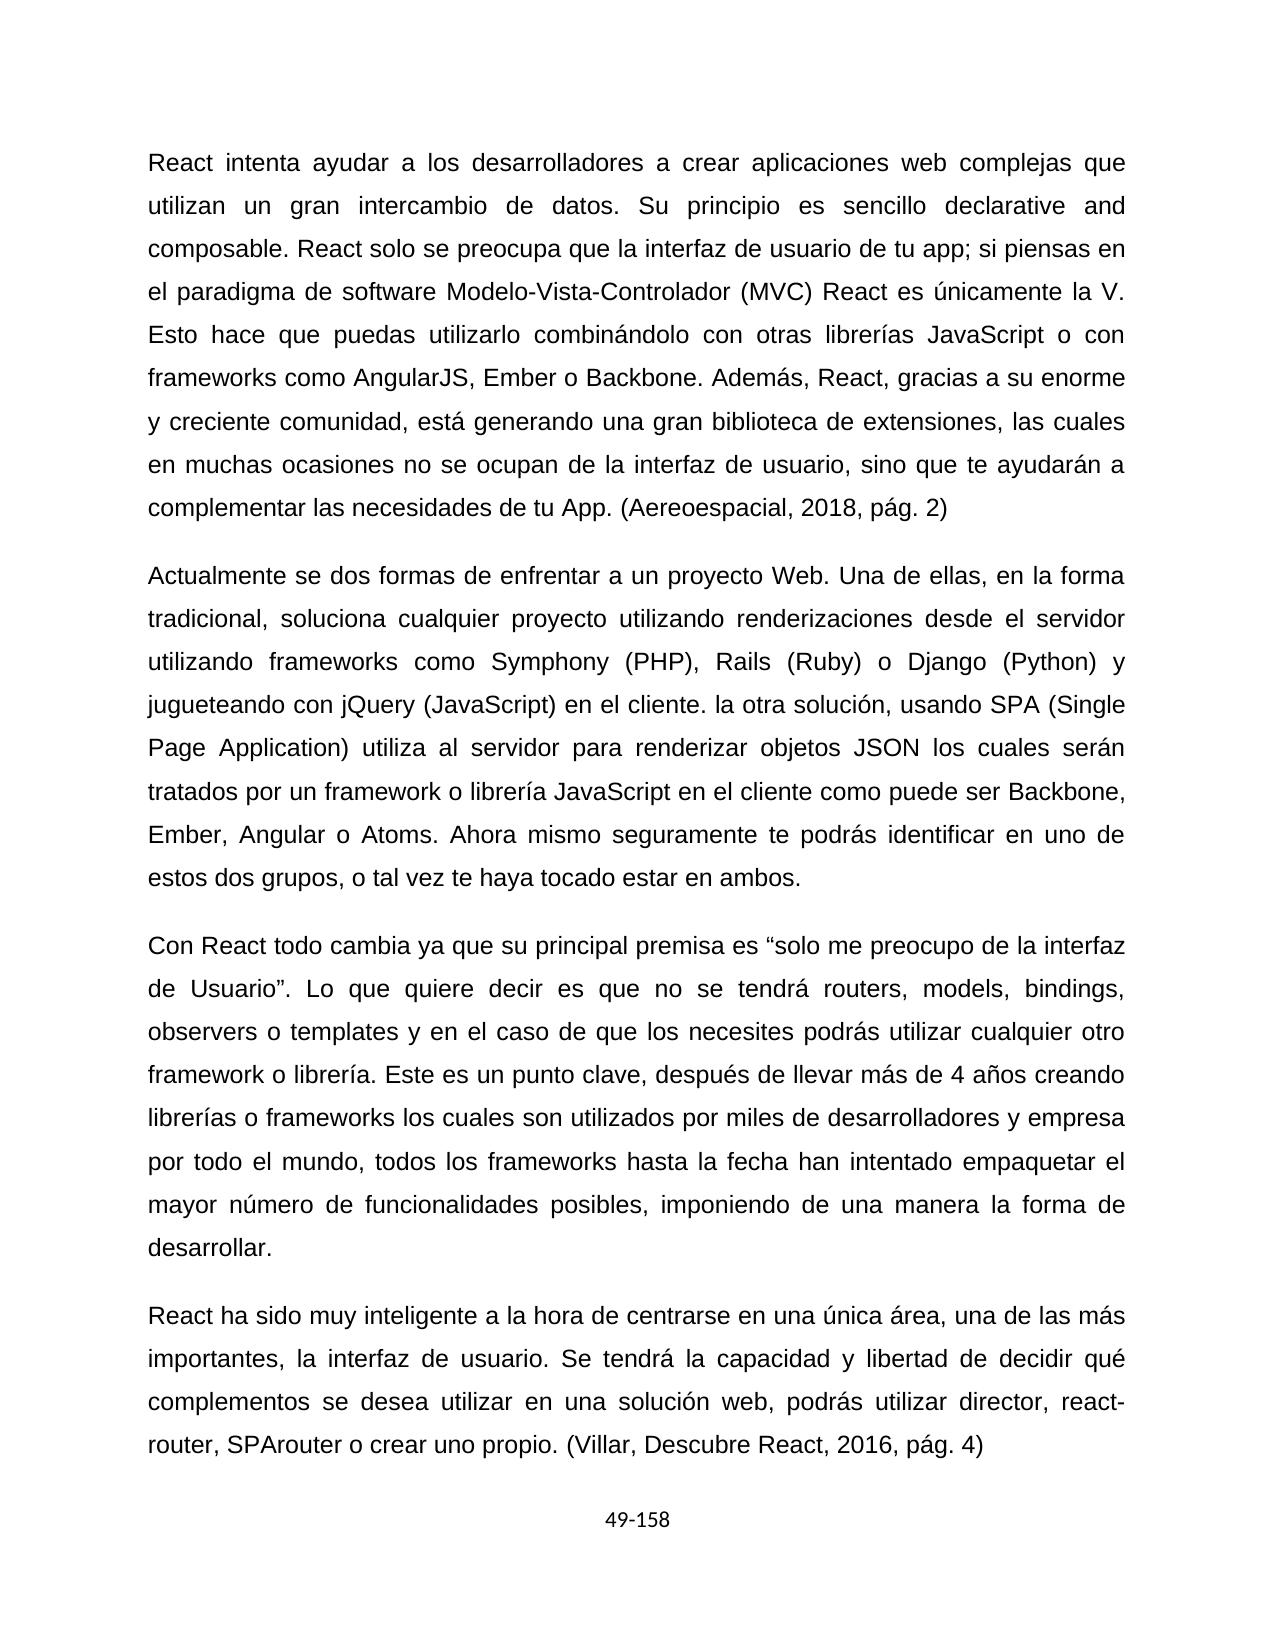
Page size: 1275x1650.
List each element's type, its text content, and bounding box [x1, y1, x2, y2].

text Actualmente se dos formas de enfrentar a un proyecto Web. Una de ellas, en la forma tradicional, soluciona cualquier proyecto utilizando renderizaciones desde el servidor utilizando frameworks como Symphony (PHP), Rails (Ruby) o Django (Python) y jugueteando con jQuery (JavaScript) en el cliente. la otra solución, usando SPA (Single Page Application) utiliza al servidor para renderizar objetos JSON los cuales serán tratados por un framework o librería JavaScript en el cliente como puede ser Backbone, Ember, Angular o Atoms. Ahora mismo seguramente te podrás identificar en uno de estos dos grupos, o tal vez te haya tocado estar en ambos. [148, 561, 1127, 891]
text Con React todo cambia ya que su principal premisa es “solo me preocupo de la interfaz de Usuario”. Lo que quiere decir es que no se tendrá routers, models, bindings, observers o templates y en el caso de que los necesites podrás utilizar cualquier otro framework o librería. Este es un punto clave, después de llevar más de 4 años creando librerías o frameworks los cuales son utilizados por miles de desarrolladores y empresa por todo el mundo, todos los frameworks hasta la fecha han intentado empaquetar el mayor número de funcionalidades posibles, imponiendo de una manera la forma de desarrollar. [148, 931, 1127, 1261]
text React ha sido muy inteligente a la hora de centrarse en una única área, una de las más importantes, la interfaz de usuario. Se tendrá la capacidad y libertad de decidir qué complementos se desea utilizar en una solución web, podrás utilizar director, react-router, SPArouter o crear uno propio. [148, 1301, 1127, 1459]
text React intenta ayudar a los desarrolladores a crear aplicaciones web complejas que utilizan un gran intercambio de datos. Su principio es sencillo declarative and composable. React solo se preocupa que la interfaz de usuario de tu app; si piensas en el paradigma de software Modelo-Vista-Controlador (MVC) React es únicamente la V. Esto hace que puedas utilizarlo combinándolo con otras librerías JavaScript o con frameworks como AngularJS, Ember o Backbone. Además, React, gracias a su enorme y creciente comunidad, está generando una gran biblioteca de extensiones, las cuales en muchas ocasiones no se ocupan de la interfaz de usuario, sino que te ayudarán a complementar las necesidades de tu App. [148, 148, 1127, 521]
